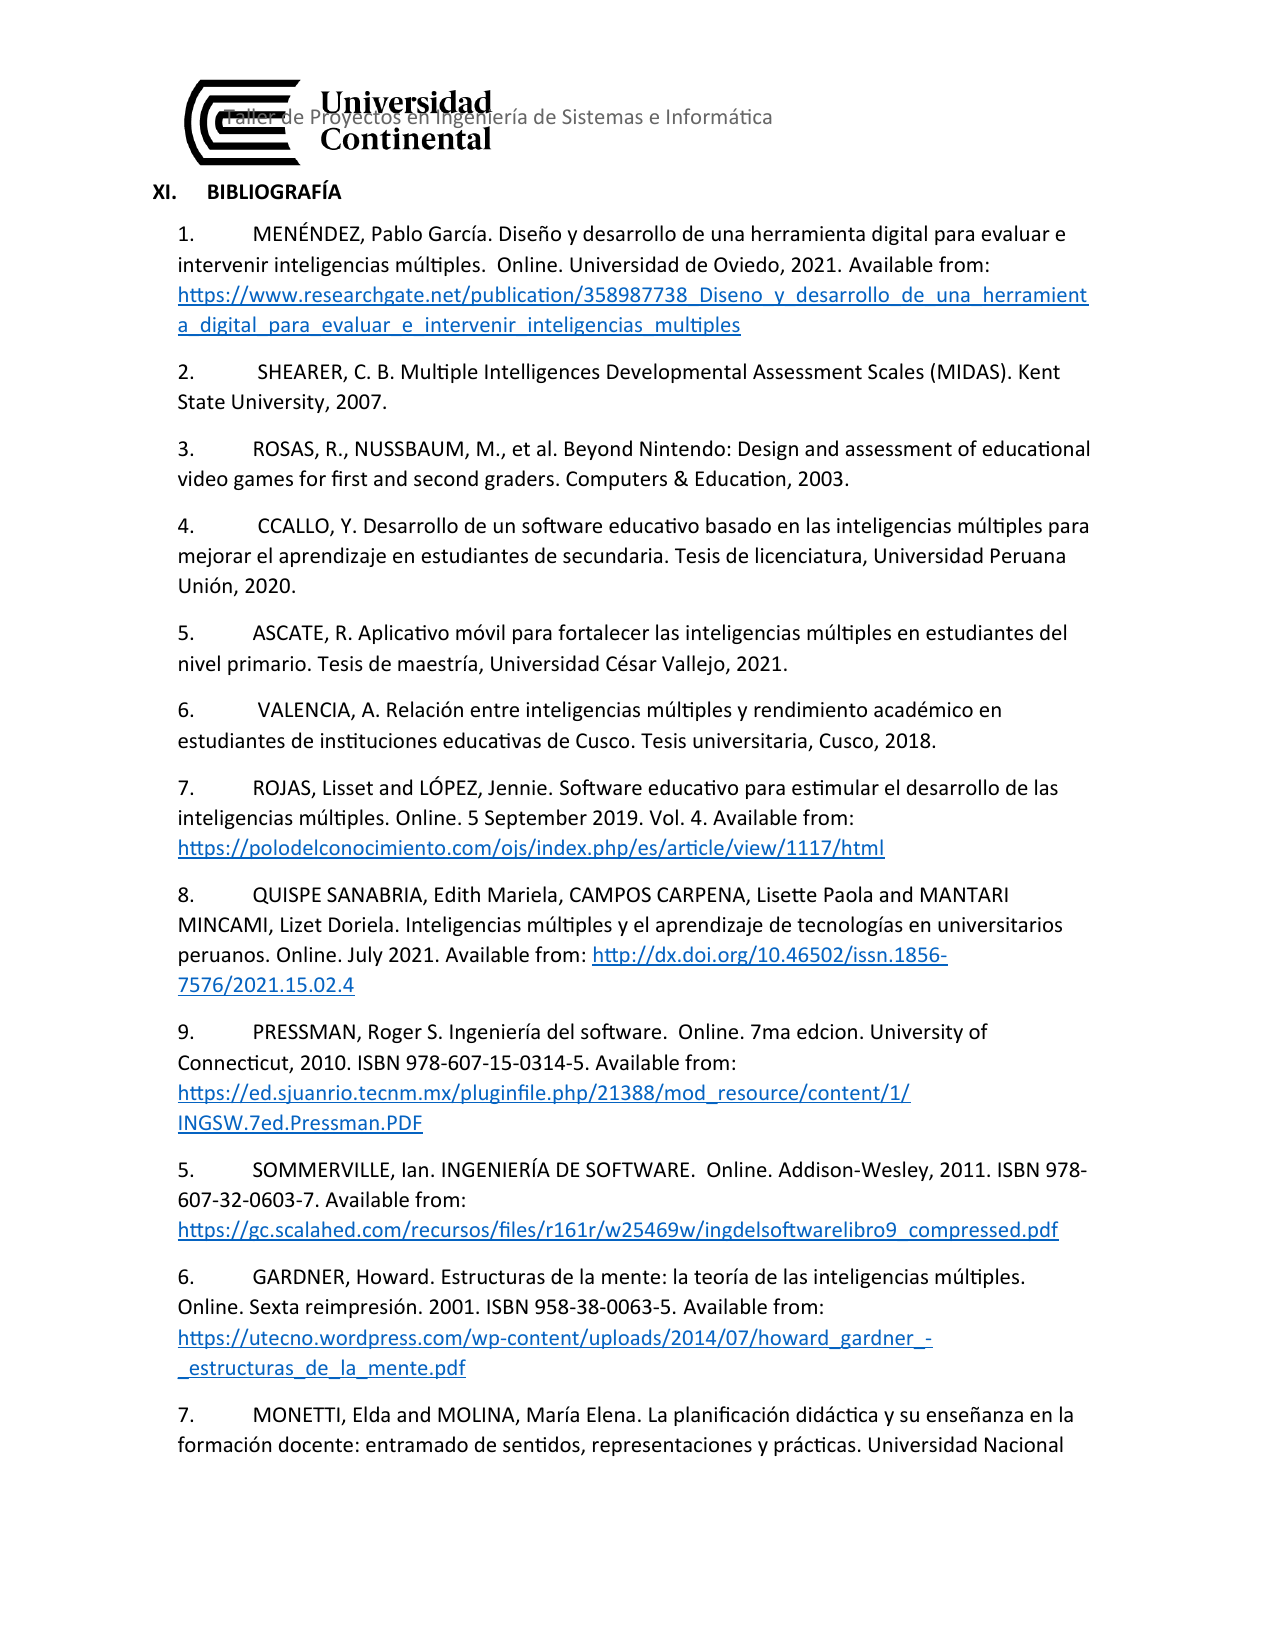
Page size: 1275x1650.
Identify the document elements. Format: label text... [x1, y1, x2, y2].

text 4. CCALLO, Y. Desarrollo de un software educativo basado en las inteligencias múltiples para mejorar el aprendizaje en estudiantes de secundaria. Tesis de licenciatura, Universidad Peruana Unión, 2020. [177, 511, 1098, 600]
text 5. SOMMERVILLE, Ian. INGENIERÍA DE SOFTWARE. Online. Addison-Wesley, 2011. ISBN 978-607-32-0603-7. Available from: https://gc.scalahed.com/recursos/files/r161r/w25469w/ingdelsoftwarelibro9_compressed.pdf [177, 1155, 1098, 1243]
text 2. SHEARER, C. B. Multiple Intelligences Developmental Assessment Scales (MIDAS). Kent State University, 2007. [177, 357, 1098, 415]
text 8. QUISPE SANABRIA, Edith Mariela, CAMPOS CARPENA, Lisette Paola and MANTARI MINCAMI, Lizet Doriela. Inteligencias múltiples y el aprendizaje de tecnologías en universitarios peruanos. Online. July 2021. Available from: http://dx.doi.org/10.46502/issn.1856-7576/2021.15.02.4 [177, 880, 1098, 999]
text 1. MENÉNDEZ, Pablo García. Diseño y desarrollo de una herramienta digital para evaluar e intervenir inteligencias múltiples. Online. Universidad de Oviedo, 2021. Available from: https://www.researchgate.net/publication/358987738_Diseno_y_desarrollo_de_una_herramienta_digital_para_evaluar_e_intervenir_inteligencias_multiples [177, 219, 1098, 338]
text 6. VALENCIA, A. Relación entre inteligencias múltiples y rendimiento académico en estudiantes de instituciones educativas de Cusco. Tesis universitaria, Cusco, 2018. [177, 696, 1098, 754]
text 9. PRESSMAN, Roger S. Ingeniería del software. Online. 7ma edcion. University of Connecticut, 2010. ISBN 978-607-15-0314-5. Available from: https://ed.sjuanrio.tecnm.mx/pluginfile.php/21388/mod_resource/content/1/INGSW.7ed.Pressman.PDF [177, 1017, 1098, 1136]
picture [180, 76, 496, 168]
text 3. ROSAS, R., NUSSBAUM, M., et al. Beyond Nintendo: Design and assessment of educational video games for first and second graders. Computers & Education, 2003. [177, 434, 1098, 492]
text 5. ASCATE, R. Aplicativo móvil para fortalecer las inteligencias múltiples en estudiantes del nivel primario. Tesis de maestría, Universidad César Vallejo, 2021. [177, 618, 1098, 677]
subtitle BIBLIOGRAFÍA [177, 177, 1098, 205]
text 7. ROJAS, Lisset and LÓPEZ, Jennie. Software educativo para estimular el desarrollo de las inteligencias múltiples. Online. 5 September 2019. Vol. 4. Available from: https://polodelconocimiento.com/ojs/index.php/es/article/view/1117/html [177, 773, 1098, 861]
text 6. GARDNER, Howard. Estructuras de la mente: la teoría de las inteligencias múltiples. Online. Sexta reimpresión. 2001. ISBN 958-38-0063-5. Available from: https://utecno.wordpress.com/wp-content/uploads/2014/07/howard_gardner_-_estructuras_de_la_mente.pdf [177, 1262, 1098, 1381]
